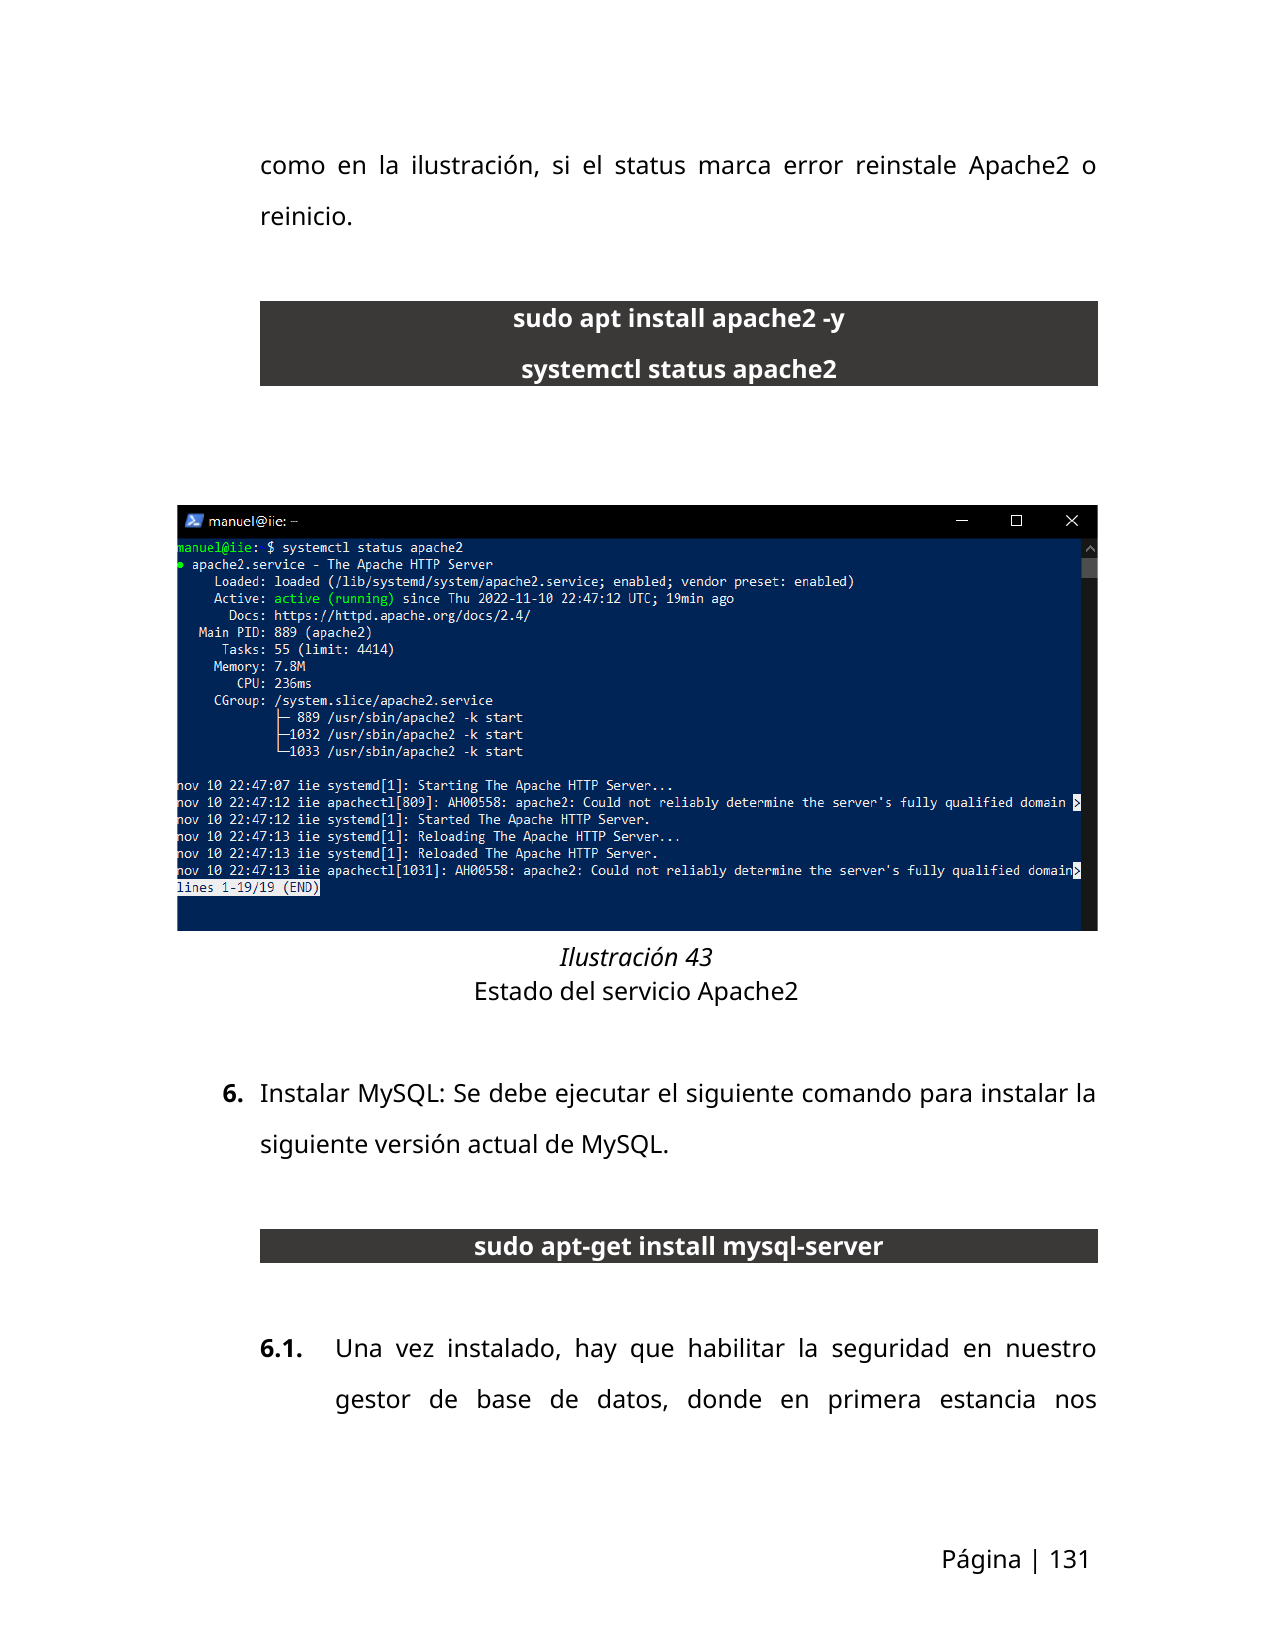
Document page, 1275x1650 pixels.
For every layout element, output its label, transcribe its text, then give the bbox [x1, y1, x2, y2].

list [260, 1331, 1098, 1416]
list sudo apt-get install mysql-server [260, 1229, 1098, 1263]
list systemctl status apache2 [260, 352, 1098, 386]
picture [177, 505, 1098, 931]
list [222, 148, 1098, 233]
list sudo apt install apache2 -y [260, 301, 1098, 335]
list Instalar MySQL: Se debe ejecutar el siguiente comando para instalar la siguiente versión actual de MySQL. [222, 1076, 1098, 1161]
